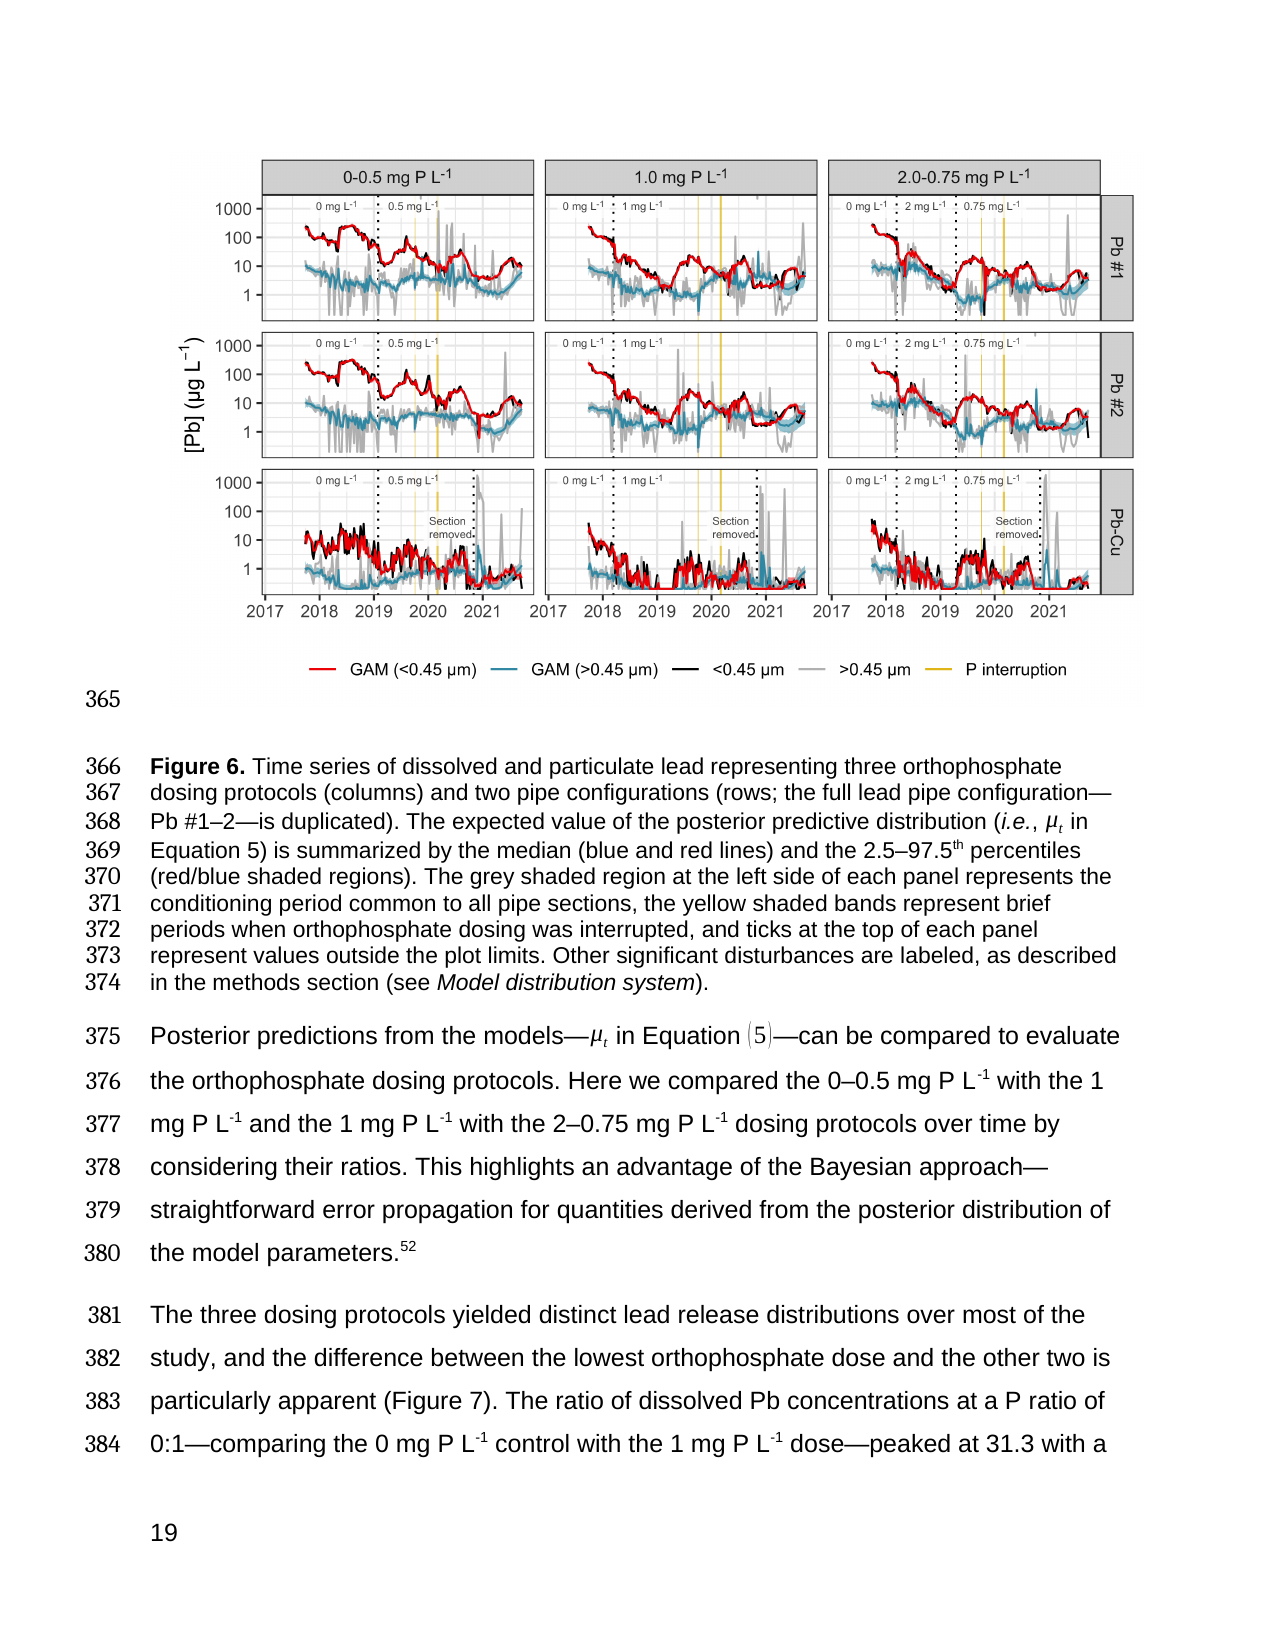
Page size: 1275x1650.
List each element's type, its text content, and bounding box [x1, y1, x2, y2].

text Figure 6. Time series of dissolved and particulate lead representing three orthophosphate dosing protocols (columns) and two pipe configurations (rows; the full lead pipe configuration—Pb #1–2—is duplicated). The expected value of the posterior predictive distribution (i.e., in Equation 5) is summarized by the median (blue and red lines) and the 2.5–97.5th percentiles (red/blue shaded regions). The grey shaded region at the left side of each panel represents the conditioning period common to all pipe sections, the yellow shaded bands represent brief periods when orthophosphate dosing was interrupted, and ticks at the top of each panel represent values outside the plot limits. Other significant disturbances are labeled, as described in the methods section (see Model distribution system). [150, 753, 1125, 995]
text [150, 1300, 1125, 1458]
text Posterior predictions from the models— in Equation —can be compared to evaluate the orthophosphate dosing protocols. Here we compared the 0–0.5 mg P L-1 with the 1 mg P L-1 and the 1 mg P L-1 with the 2–0.75 mg P L-1 dosing protocols over time by considering their ratios. This highlights an advantage of the Bayesian approach—straightforward error propagation for quantities derived from the posterior distribution of the model parameters.52 [150, 1020, 1125, 1267]
picture [168, 150, 1144, 707]
